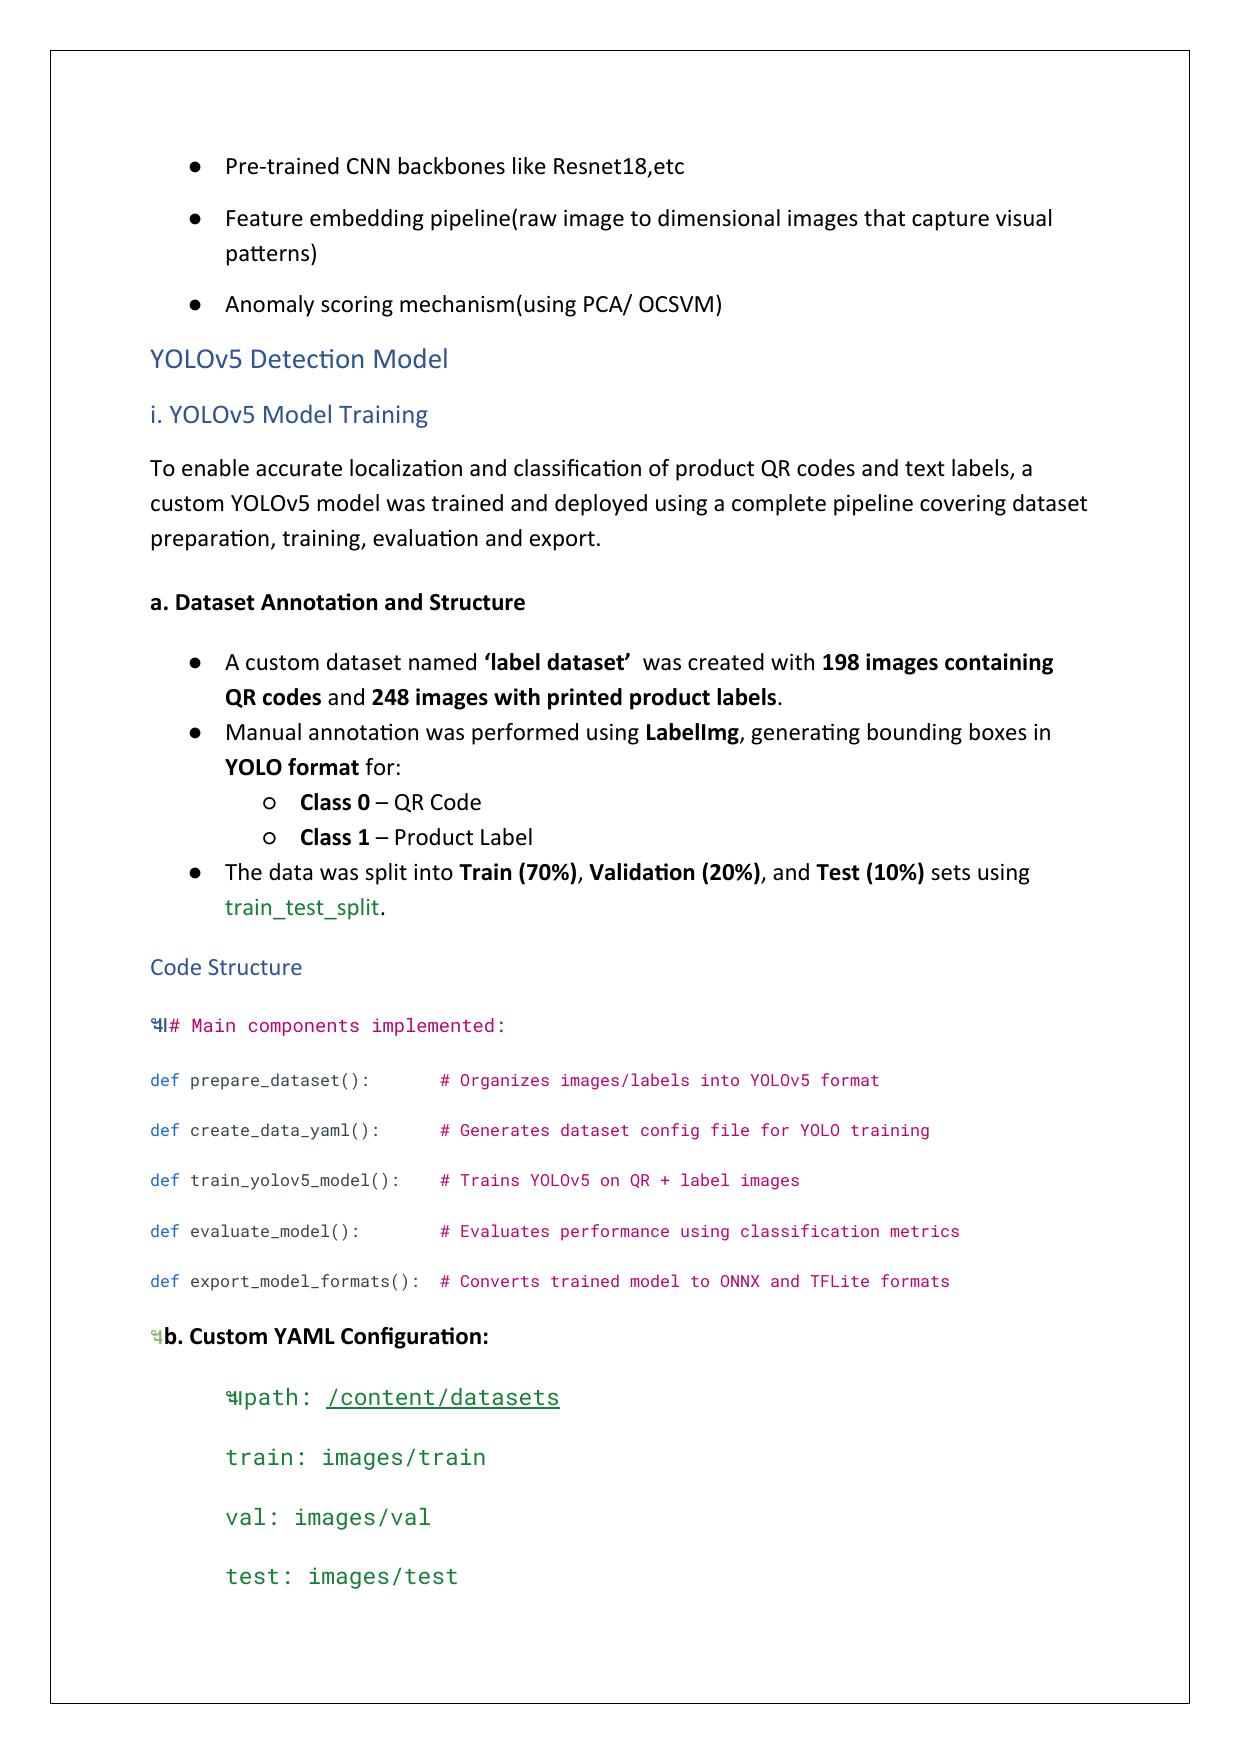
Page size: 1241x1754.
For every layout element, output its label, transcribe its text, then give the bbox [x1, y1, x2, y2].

list Pre-trained CNN backbones like Resnet18,etc [187, 150, 1090, 181]
text def train_yolov5_model(): # Trains YOLOv5 on QR + label images [150, 1169, 1090, 1191]
subtitle b. Custom YAML Configuration: [150, 1320, 1090, 1352]
text To enable accurate localization and classification of product QR codes and text labels, a custom YOLOv5 model was trained and deployed using a complete pipeline covering dataset preparation, training, evaluation and export. [150, 452, 1090, 553]
text Code Structure [150, 951, 1090, 982]
text # Main components implemented: [150, 1011, 1090, 1040]
text val: images/val [225, 1501, 1090, 1531]
subtitle a. Dataset Annotation and Structure [150, 586, 1090, 617]
list Class 1 – Product Label [262, 821, 1090, 852]
text def export_model_formats(): # Converts trained model to ONNX and TFLite formats [150, 1270, 1090, 1292]
list Class 0 – QR Code [262, 786, 1090, 817]
text path: /content/datasets [225, 1381, 1090, 1412]
list The data was split into Train (70%), Validation (20%), and Test (10%) sets using train_test_split. [187, 856, 1090, 922]
text train: images/train [225, 1441, 1090, 1472]
text i. YOLOv5 Model Training [150, 398, 1090, 431]
text def create_data_yaml(): # Generates dataset config file for YOLO training [150, 1119, 1090, 1141]
list Feature embedding pipeline(raw image to dimensional images that capture visual patterns) [187, 202, 1090, 267]
text def prepare_dataset(): # Organizes images/labels into YOLOv5 format [150, 1069, 1090, 1091]
list Manual annotation was performed using LabelImg, generating bounding boxes in YOLO format for: [187, 716, 1090, 782]
list A custom dataset named ‘label dataset’ was created with 198 images containing QR codes and 248 images with printed product labels. [187, 646, 1090, 712]
text def evaluate_model(): # Evaluates performance using classification metrics [150, 1219, 1090, 1241]
text test: images/test [225, 1561, 1090, 1591]
text YOLOv5 Detection Model [150, 340, 1090, 376]
list Anomaly scoring mechanism(using PCA/ OCSVM) [187, 288, 1090, 319]
